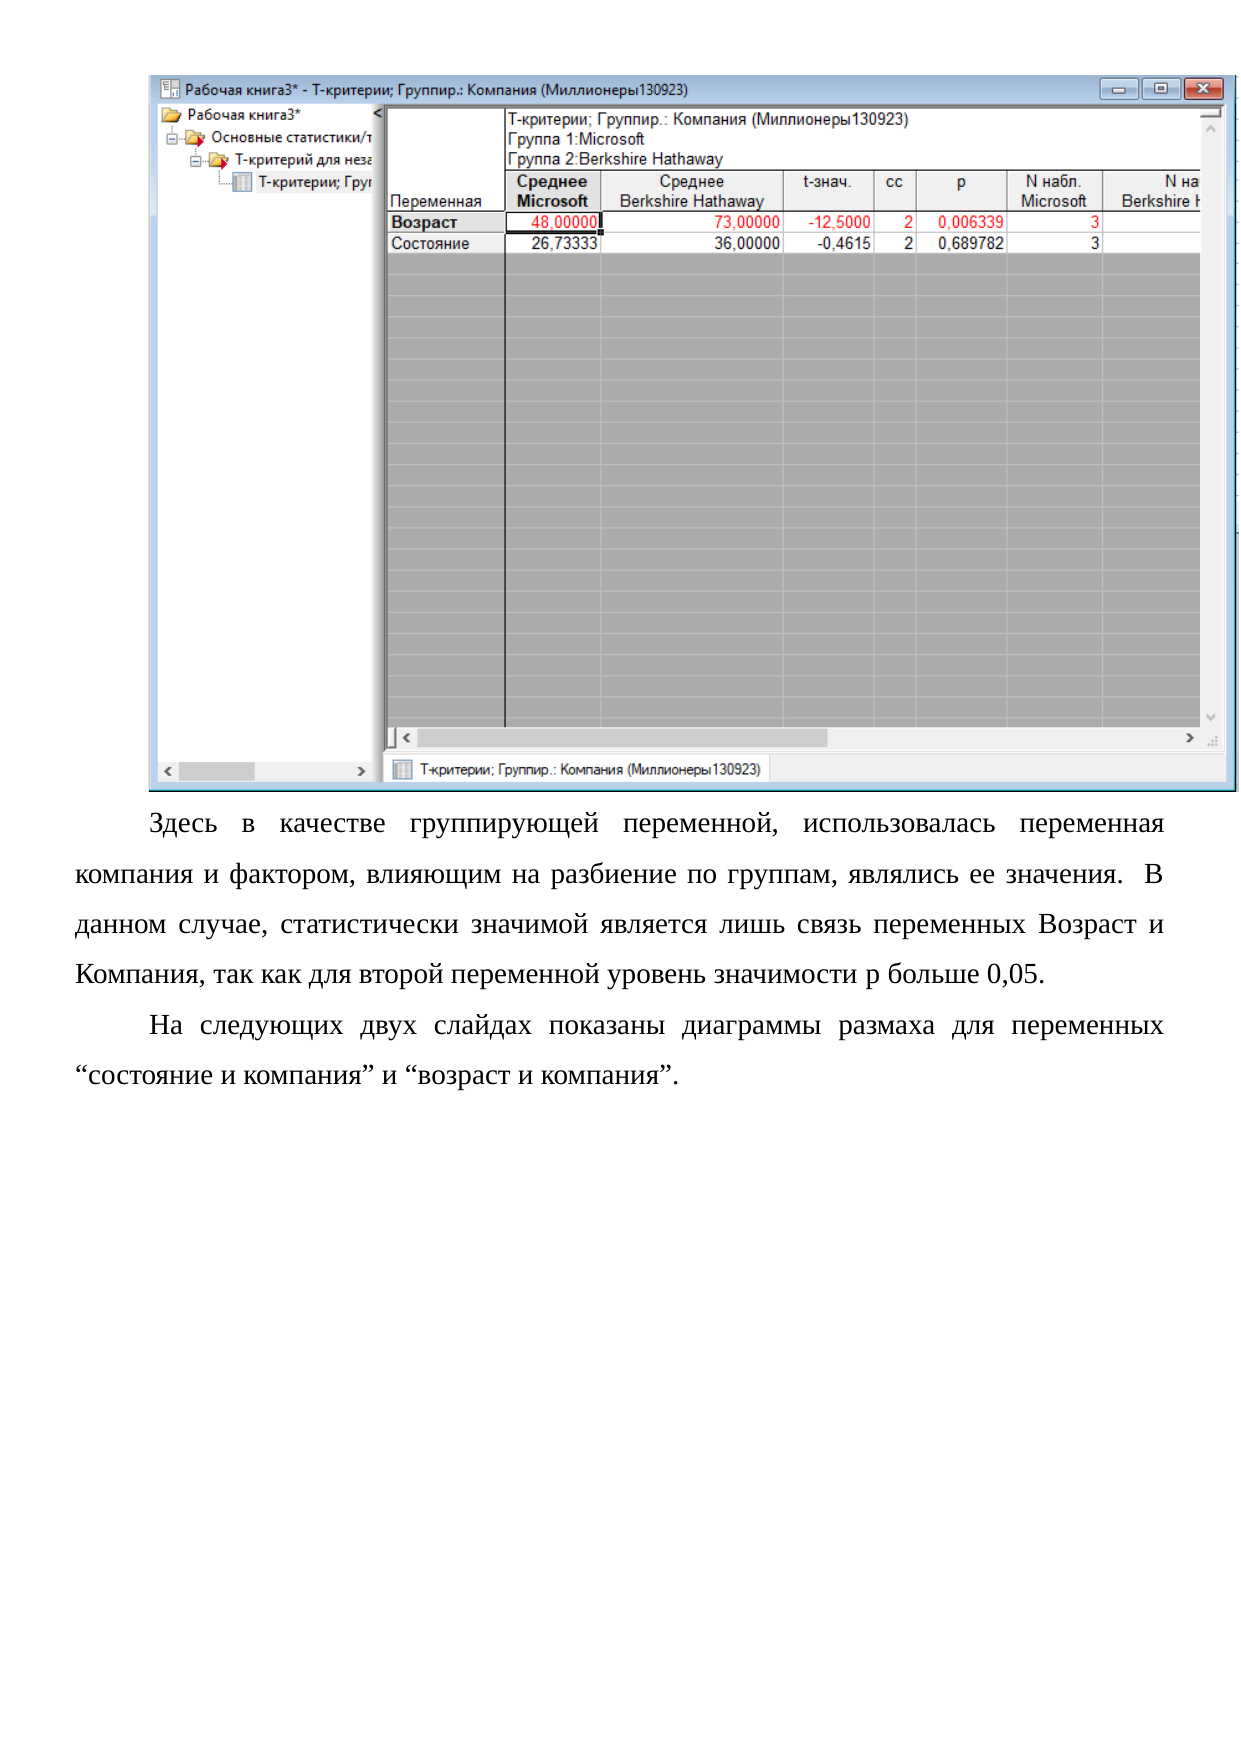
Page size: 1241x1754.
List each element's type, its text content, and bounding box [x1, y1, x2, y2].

text На следующих двух слайдах показаны диаграммы размаха для переменных “состояние и компания” и “возраст и компания”. [75, 1007, 1165, 1091]
picture [148, 75, 1239, 792]
text Здесь в качестве группирующей переменной, использовалась переменная компания и фактором, влияющим на разбиение по группам, являлись ее значения. В данном случае, статистически значимой является лишь связь переменных Возраст и Компания, так как для второй переменной уровень значимости p больше 0,05. [75, 806, 1165, 990]
